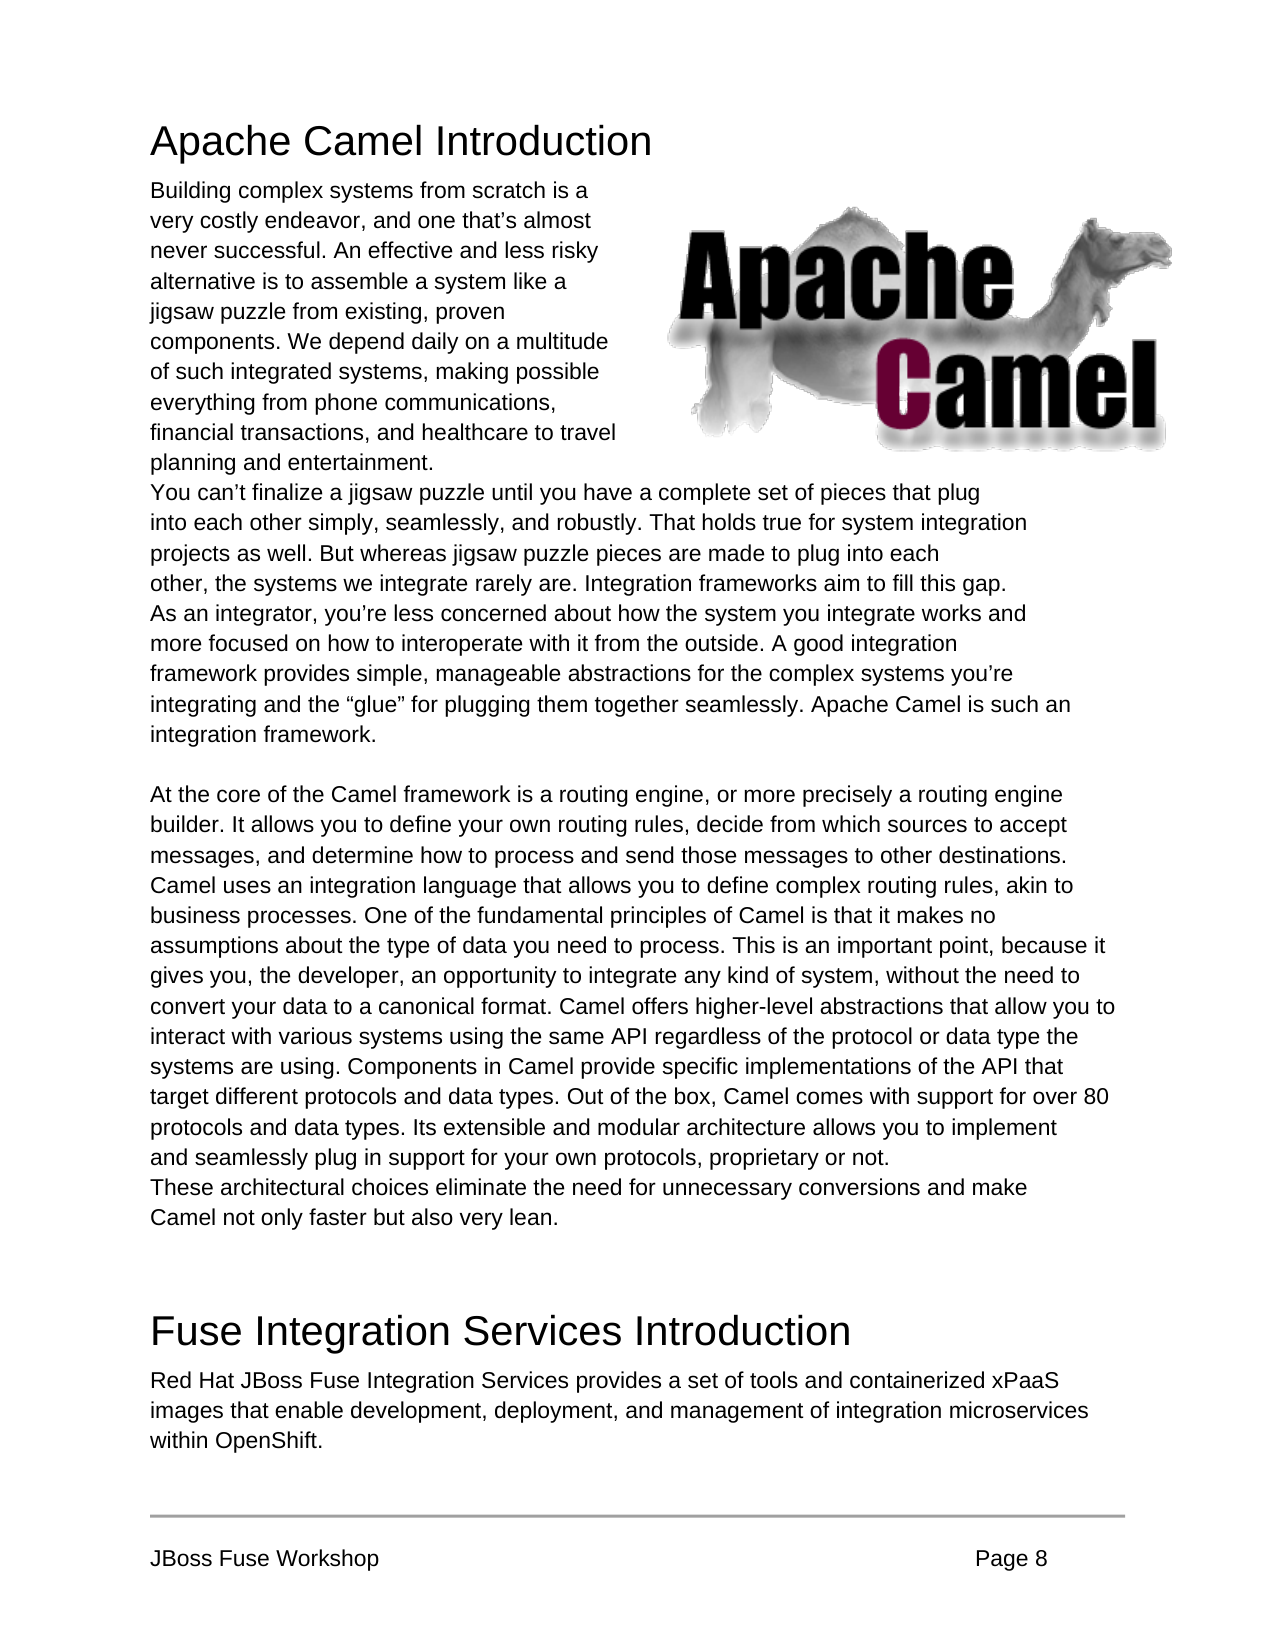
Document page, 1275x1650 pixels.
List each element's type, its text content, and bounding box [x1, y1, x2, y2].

text As an integrator, you’re less concerned about how the system you integrate works and [150, 600, 1125, 626]
text builder. It allows you to define your own routing rules, decide from which sources to accept messages, and determine how to process and send those messages to other destinations. Camel uses an integration language that allows you to define complex routing rules, akin to business processes. One of the fundamental principles of Camel is that it makes no assumptions about the type of data you need to process. This is an important point, because it gives you, the developer, an opportunity to integrate any kind of system, without the need to [150, 811, 1125, 989]
text At the core of the Camel framework is a routing engine, or more precisely a routing engine [150, 781, 1125, 808]
text into each other simply, seamlessly, and robustly. That holds true for system integration [150, 509, 1125, 536]
text more focused on how to interoperate with it from the outside. A good integration [150, 630, 1125, 657]
subtitle Fuse Integration Services Introduction [150, 1306, 1125, 1354]
text framework provides simple, manageable abstractions for the complex systems you’re [150, 660, 1125, 687]
text protocols and data types. Its extensible and modular architecture allows you to implement [150, 1113, 1125, 1140]
text financial transactions, and healthcare to travel planning and entertainment. [150, 419, 1125, 475]
text jigsaw puzzle from existing, proven components. We depend daily on a multitude of such integrated systems, making possible everything from phone communications, [150, 298, 651, 415]
text Camel not only faster but also very lean. [150, 1204, 1125, 1231]
text You can’t finalize a jigsaw puzzle until you have a complete set of pieces that plug [150, 479, 1125, 506]
text These architectural choices eliminate the need for unnecessary conversions and make [150, 1174, 1125, 1200]
text never successful. An effective and less risky alternative is to assemble a system like a [150, 237, 651, 294]
text convert your data to a canonical format. Camel offers higher-level abstractions that allow you to interact with various systems using the same API regardless of the protocol or data type the systems are using. Components in Camel provide specific implementations of the API that target different protocols and data types. Out of the box, Camel comes with support for over 80 [150, 993, 1125, 1110]
picture [651, 188, 1197, 456]
text other, the systems we integrate rarely are. Integration frameworks aim to fill this gap. [150, 570, 1125, 596]
subtitle Apache Camel Introduction [150, 117, 1125, 164]
text Building complex systems from scratch is a very costly endeavor, and one that’s almost [150, 177, 1125, 234]
text projects as well. But whereas jigsaw puzzle pieces are made to plug into each [150, 539, 1125, 566]
text and seamlessly plug in support for your own protocols, proprietary or not. [150, 1144, 1125, 1170]
text Red Hat JBoss Fuse Integration Services provides a set of tools and containerized xPaaS images that enable development, deployment, and management of integration microservices within OpenShift. [150, 1367, 1125, 1453]
text integrating and the “glue” for plugging them together seamlessly. Apache Camel is such an integration framework. [150, 691, 1125, 747]
